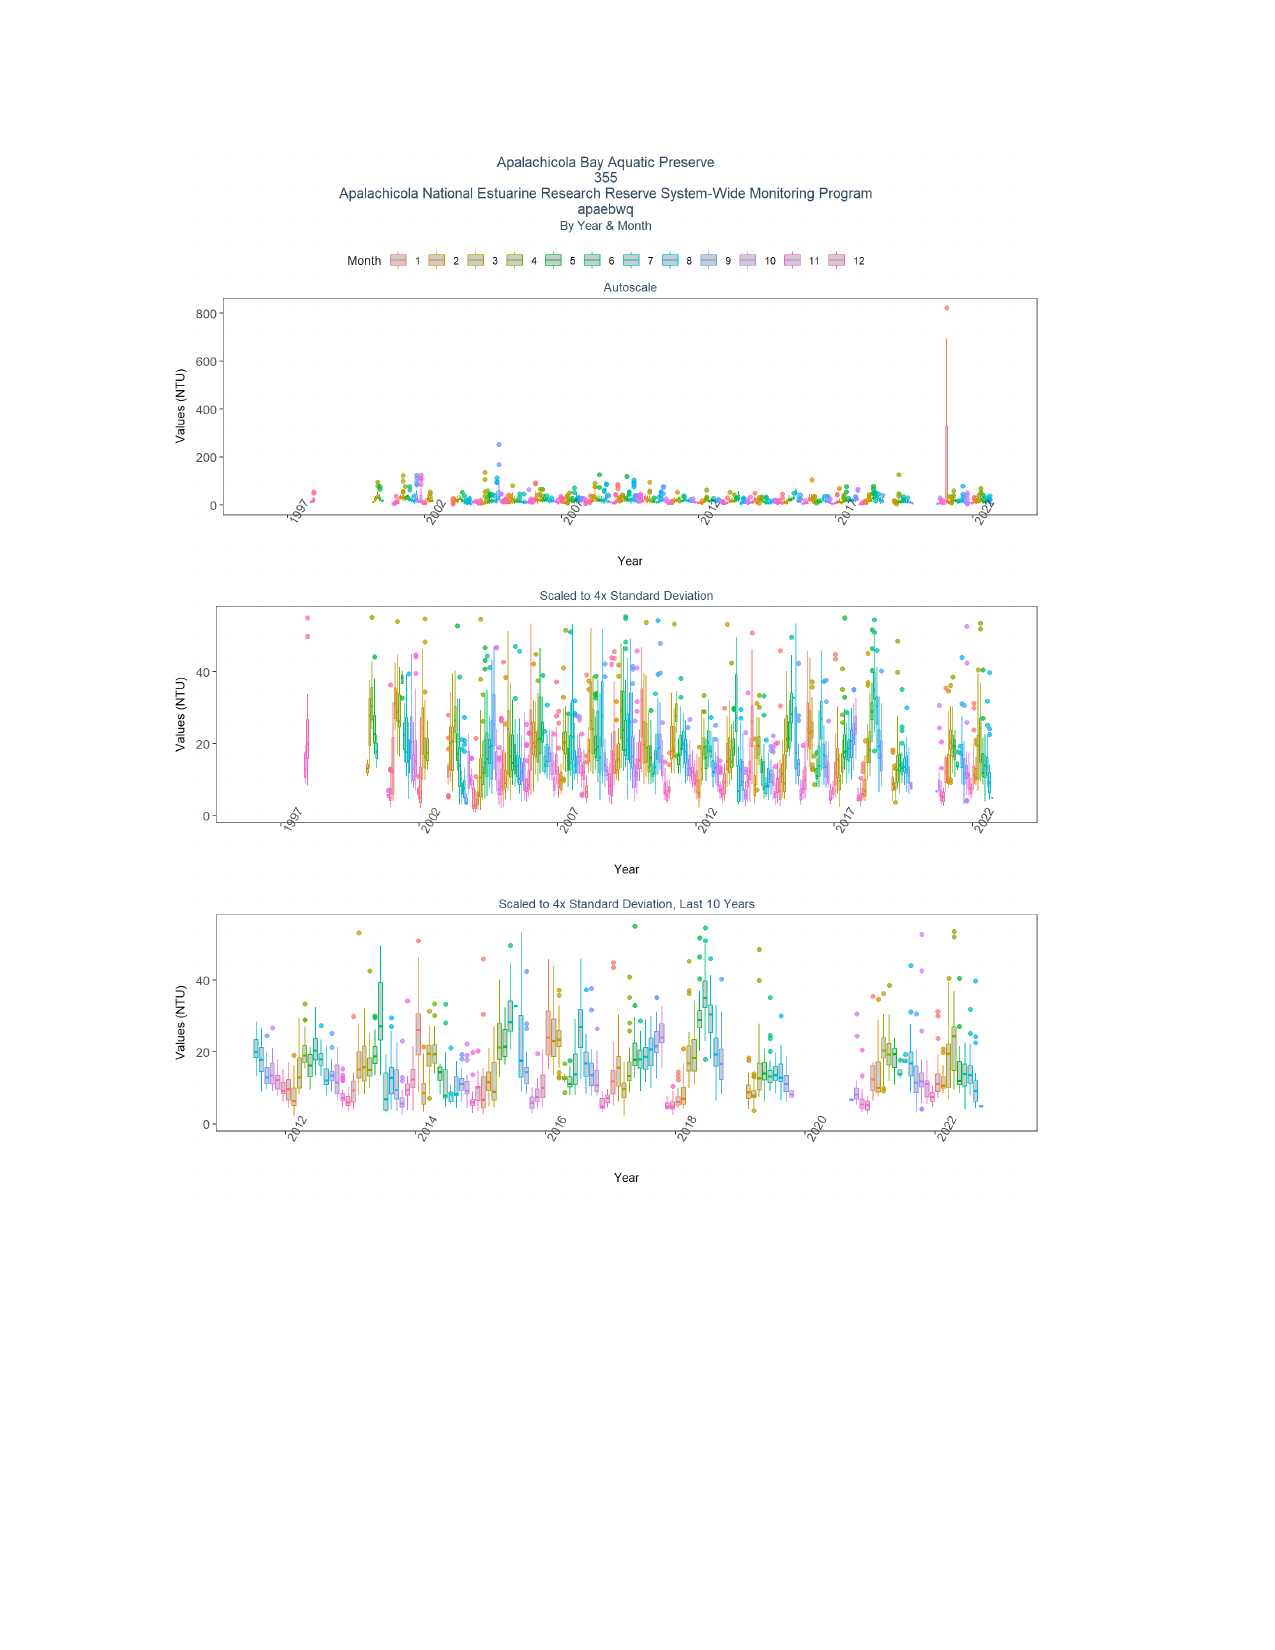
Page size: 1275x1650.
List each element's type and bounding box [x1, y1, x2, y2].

picture [168, 150, 1044, 1200]
